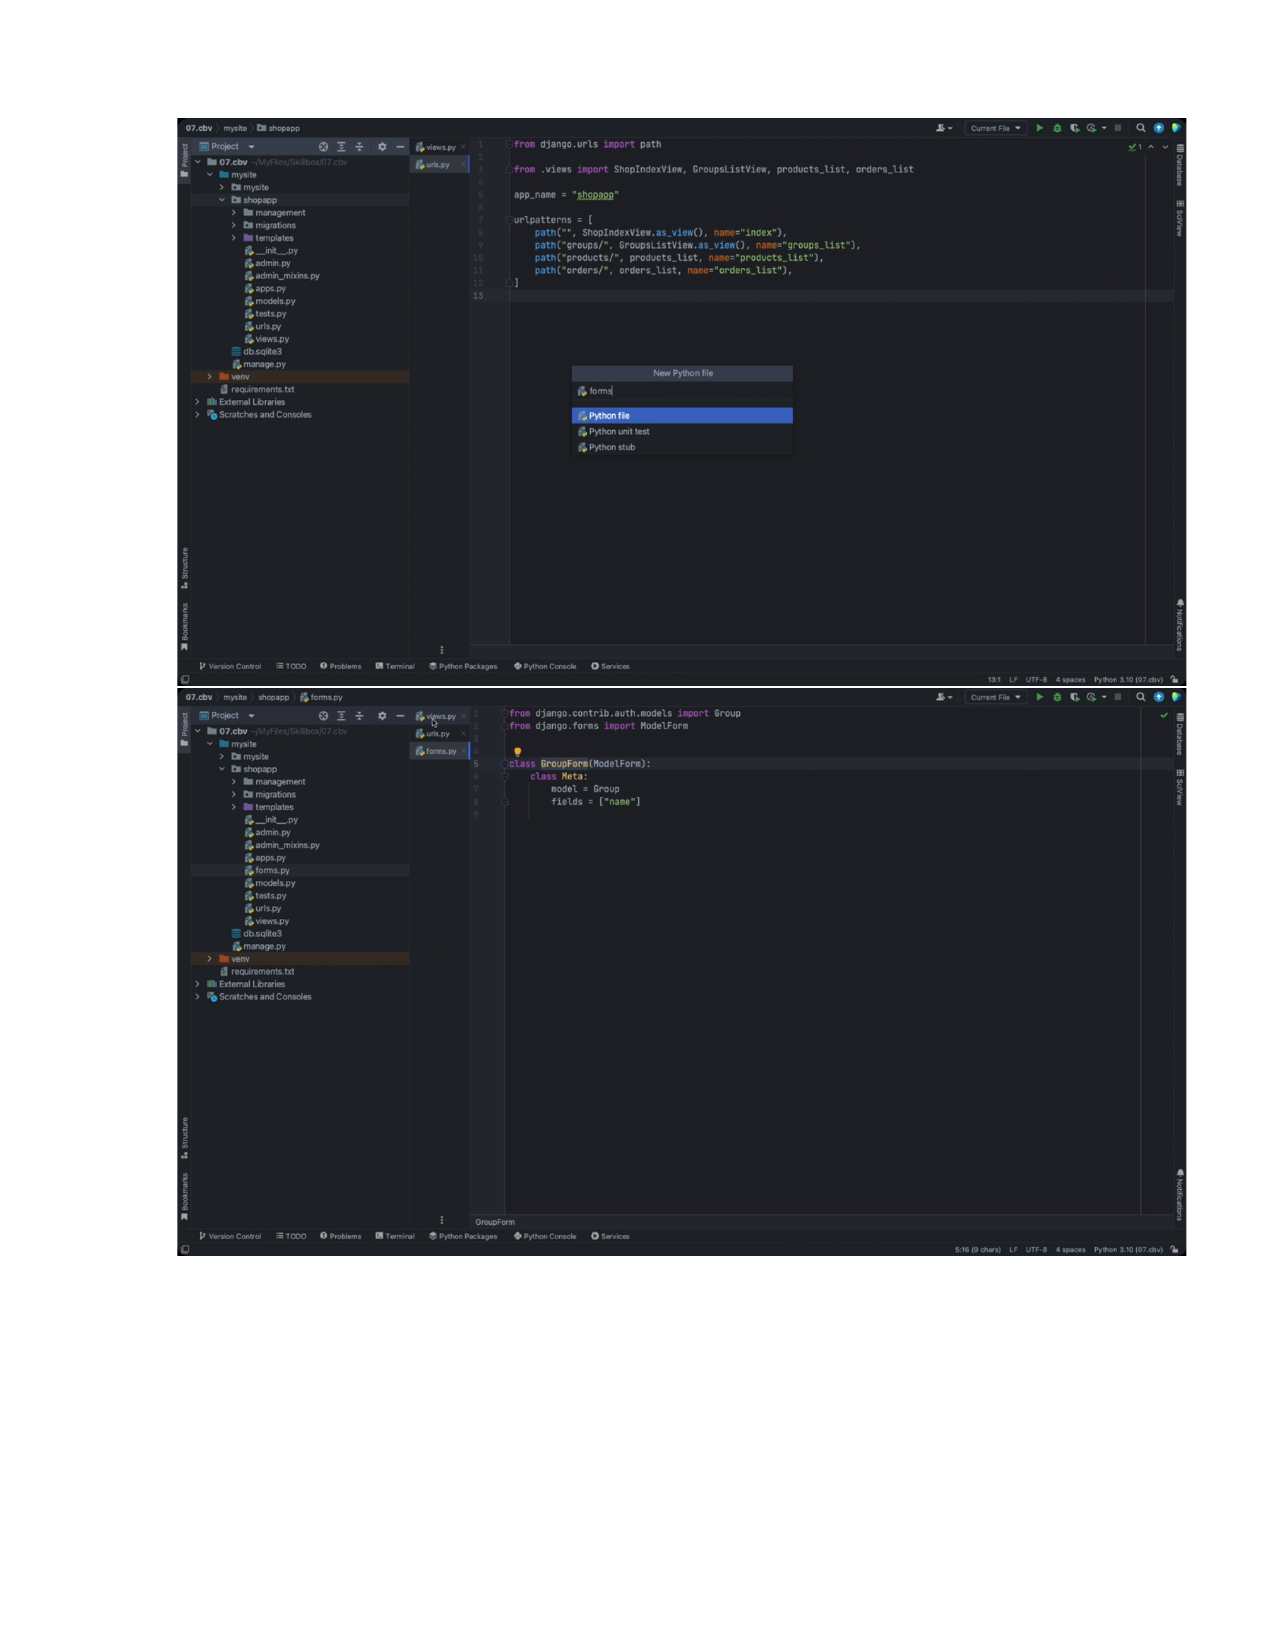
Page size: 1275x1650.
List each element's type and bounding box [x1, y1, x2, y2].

picture [177, 688, 1187, 1256]
picture [177, 118, 1187, 686]
